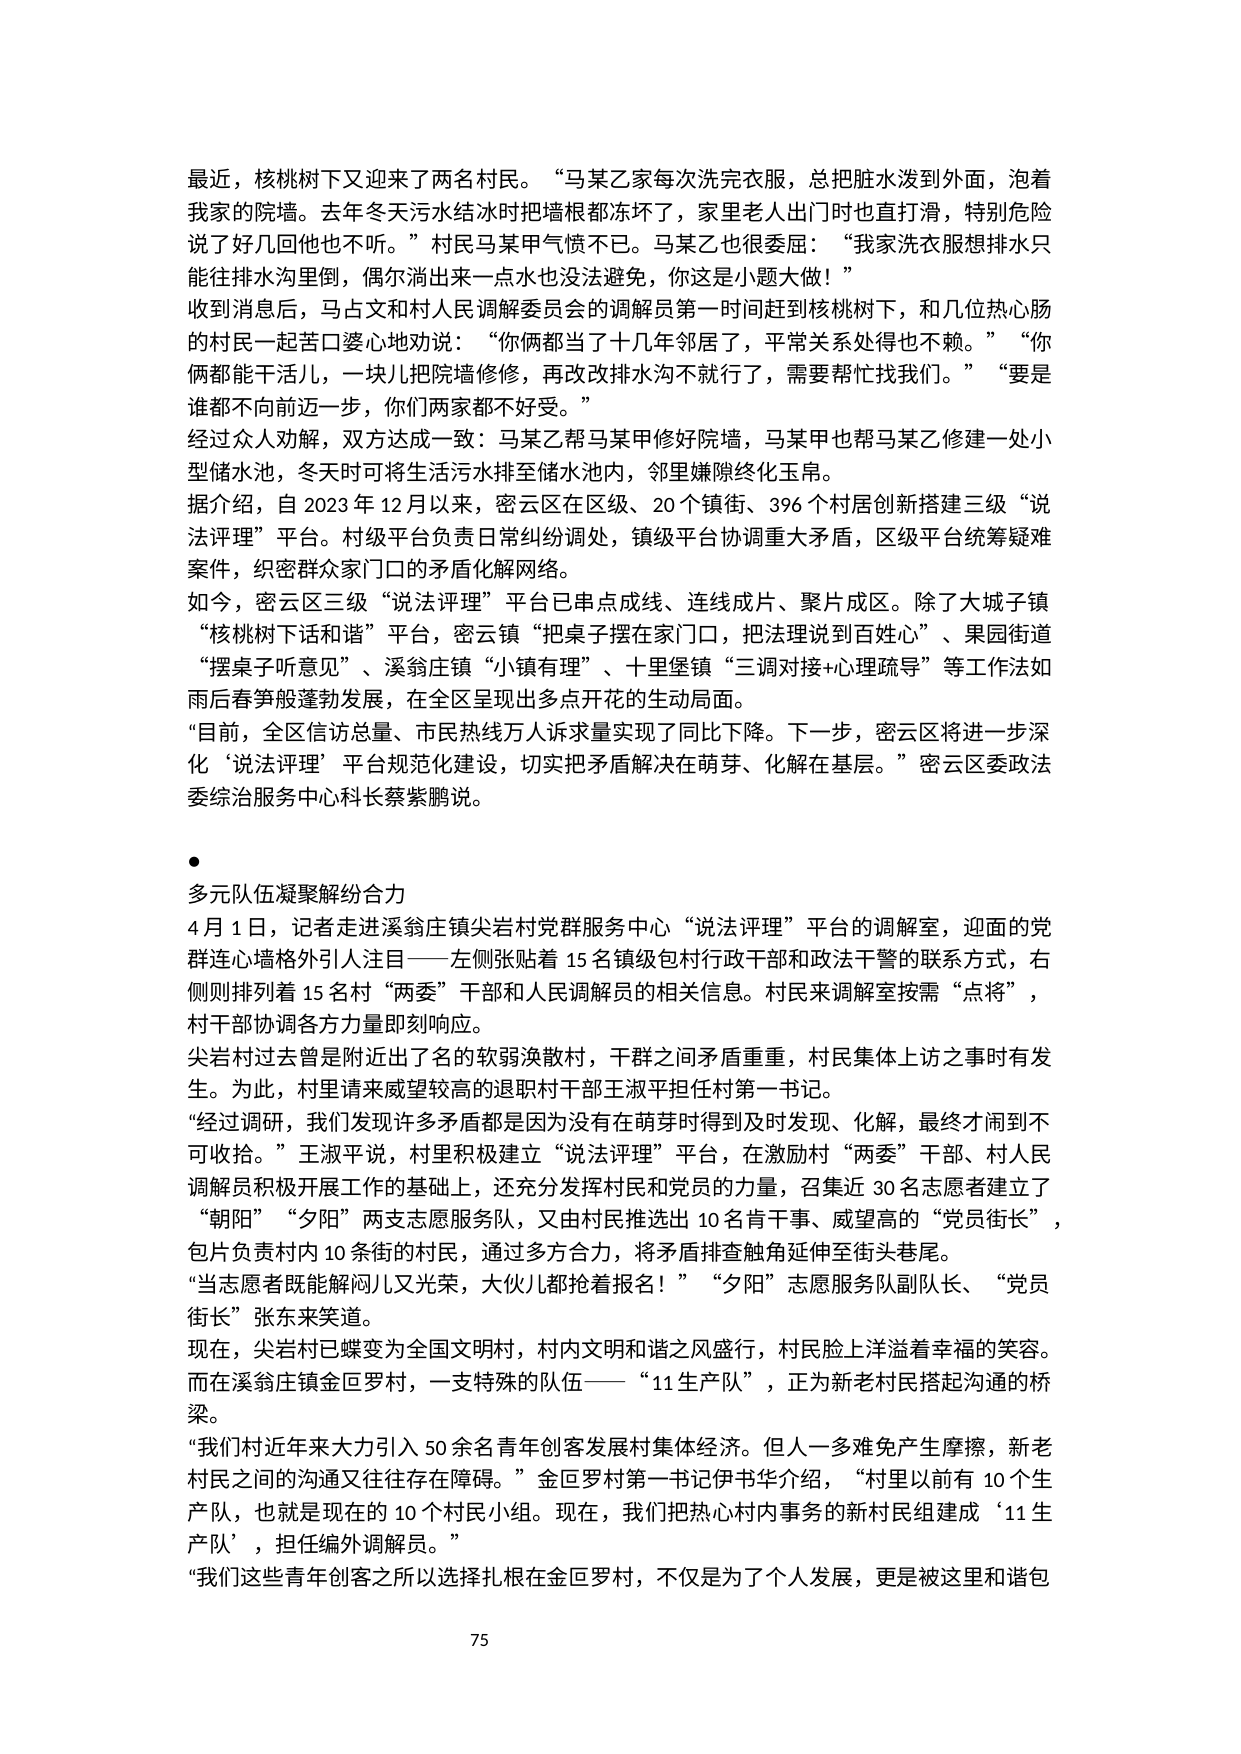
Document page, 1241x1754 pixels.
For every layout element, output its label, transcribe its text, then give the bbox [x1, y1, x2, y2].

text “当志愿者既能解闷儿又光荣，大伙儿都抢着报名！”“夕阳”志愿服务队副队长、“党员街长”张东来笑道。 [187, 1267, 1053, 1332]
text 4月1日，记者走进溪翁庄镇尖岩村党群服务中心“说法评理”平台的调解室，迎面的党群连心墙格外引人注目——左侧张贴着15名镇级包村行政干部和政法干警的联系方式，右侧则排列着15名村“两委”干部和人民调解员的相关信息。村民来调解室按需“点将”，村干部协调各方力量即刻响应。 [187, 909, 1053, 1039]
text “我们村近年来大力引入50余名青年创客发展村集体经济。但人一多难免产生摩擦，新老村民之间的沟通又往往存在障碍。”金叵罗村第一书记伊书华介绍，“村里以前有10个生产队，也就是现在的10个村民小组。现在，我们把热心村内事务的新村民组建成‘11生产队’，担任编外调解员。” [187, 1429, 1053, 1559]
text 多元队伍凝聚解纷合力 [187, 877, 1053, 909]
text 据介绍，自2023年12月以来，密云区在区级、20个镇街、396个村居创新搭建三级“说法评理”平台。村级平台负责日常纠纷调处，镇级平台协调重大矛盾，区级平台统筹疑难案件，织密群众家门口的矛盾化解网络。 [187, 487, 1053, 584]
text 现在，尖岩村已蝶变为全国文明村，村内文明和谐之风盛行，村民脸上洋溢着幸福的笑容。 [187, 1332, 1053, 1364]
text 而在溪翁庄镇金叵罗村，一支特殊的队伍——“11生产队”，正为新老村民搭起沟通的桥梁。 [187, 1364, 1053, 1429]
text 最近，核桃树下又迎来了两名村民。“马某乙家每次洗完衣服，总把脏水泼到外面，泡着我家的院墙。去年冬天污水结冰时把墙根都冻坏了，家里老人出门时也直打滑，特别危险，说了好几回他也不听。”村民马某甲气愤不已。马某乙也很委屈：“我家洗衣服想排水只能往排水沟里倒，偶尔淌出来一点水也没法避免，你这是小题大做！” [187, 162, 1053, 292]
text ● [187, 844, 1053, 877]
text 尖岩村过去曾是附近出了名的软弱涣散村，干群之间矛盾重重，村民集体上访之事时有发生。为此，村里请来威望较高的退职村干部王淑平担任村第一书记。 [187, 1039, 1053, 1104]
text “目前，全区信访总量、市民热线万人诉求量实现了同比下降。下一步，密云区将进一步深化‘说法评理’平台规范化建设，切实把矛盾解决在萌芽、化解在基层。”密云区委政法委综治服务中心科长蔡紫鹏说。 [187, 714, 1053, 812]
text 如今，密云区三级“说法评理”平台已串点成线、连线成片、聚片成区。除了大城子镇“核桃树下话和谐”平台，密云镇“把桌子摆在家门口，把法理说到百姓心”、果园街道“摆桌子听意见”、溪翁庄镇“小镇有理”、十里堡镇“三调对接+心理疏导”等工作法如雨后春笋般蓬勃发展，在全区呈现出多点开花的生动局面。 [187, 584, 1053, 714]
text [187, 1559, 1053, 1592]
text “经过调研，我们发现许多矛盾都是因为没有在萌芽时得到及时发现、化解，最终才闹到不可收拾。”王淑平说，村里积极建立“说法评理”平台，在激励村“两委”干部、村人民调解员积极开展工作的基础上，还充分发挥村民和党员的力量，召集近30名志愿者建立了“朝阳”“夕阳”两支志愿服务队，又由村民推选出10名肯干事、威望高的“党员街长”，包片负责村内10条街的村民，通过多方合力，将矛盾排查触角延伸至街头巷尾。 [187, 1104, 1053, 1267]
text 收到消息后，马占文和村人民调解委员会的调解员第一时间赶到核桃树下，和几位热心肠的村民一起苦口婆心地劝说：“你俩都当了十几年邻居了，平常关系处得也不赖。”“你俩都能干活儿，一块儿把院墙修修，再改改排水沟不就行了，需要帮忙找我们。”“要是谁都不向前迈一步，你们两家都不好受。” [187, 292, 1053, 422]
text 经过众人劝解，双方达成一致：马某乙帮马某甲修好院墙，马某甲也帮马某乙修建一处小型储水池，冬天时可将生活污水排至储水池内，邻里嫌隙终化玉帛。 [187, 422, 1053, 487]
